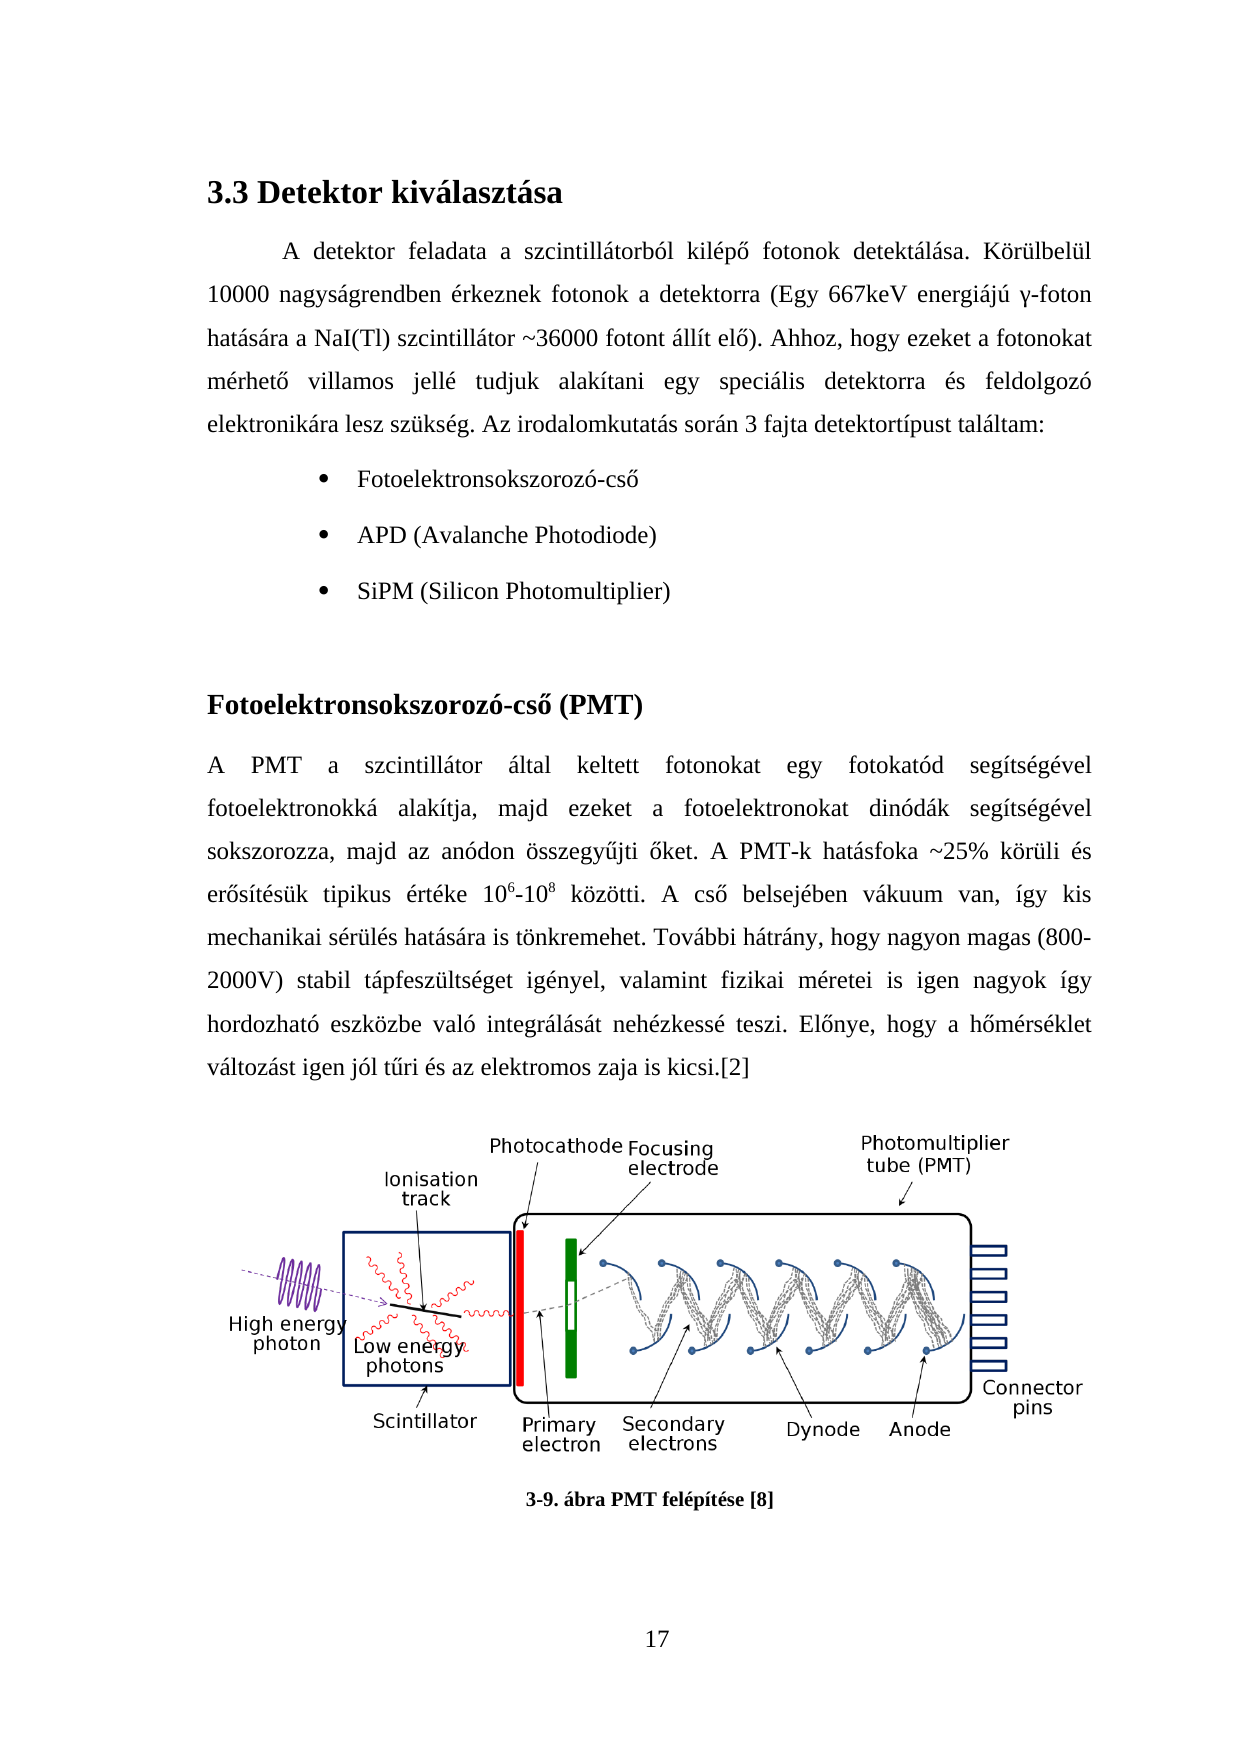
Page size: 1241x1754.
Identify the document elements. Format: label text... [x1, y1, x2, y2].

text Fotoelektronsokszorozó-cső (PMT) [207, 687, 1092, 721]
text A detektor feladata a szcintillátorból kilépő fotonok detektálása. Körülbelül 10000 nagyságrendben érkeznek fotonok a detektorra (Egy 667keV energiájú γ-foton hatására a NaI(Tl) szcintillátor ~36000 fotont állít elő). Ahhoz, hogy ezeket a fotonokat mérhető villamos jellé tudjuk alakítani egy speciális detektorra és feldolgozó elektronikára lesz szükség. Az irodalomkutatás során 3 fajta detektortípust találtam: [207, 236, 1092, 438]
text A PMT a szcintillátor által keltett fotonokat egy fotokatód segítségével fotoelektronokká alakítja, majd ezeket a fotoelektronokat dinódák segítségével sokszorozza, majd az anódon összegyűjti őket. A PMT-k hatásfoka ~25% körüli és erősítésük tipikus értéke 106-108 közötti. A cső belsejében vákuum van, így kis mechanikai sérülés hatására is tönkremehet. További hátrány, hogy nagyon magas (800-2000V) stabil tápfeszültséget igényel, valamint fizikai méretei is igen nagyok így hordozható eszközbe való integrálását nehézkessé teszi. Előnye, hogy a hőmérséklet változást igen jól tűri és az elektromos zaja is kicsi.[2] [207, 750, 1092, 1081]
list Fotoelektronsokszorozó-cső [319, 464, 1092, 493]
subtitle Detektor kiválasztása [207, 173, 1092, 211]
picture [206, 1120, 1093, 1475]
list SiPM (Silicon Photomultiplier) [319, 576, 1092, 604]
list APD (Avalanche Photodiode) [319, 520, 1092, 549]
